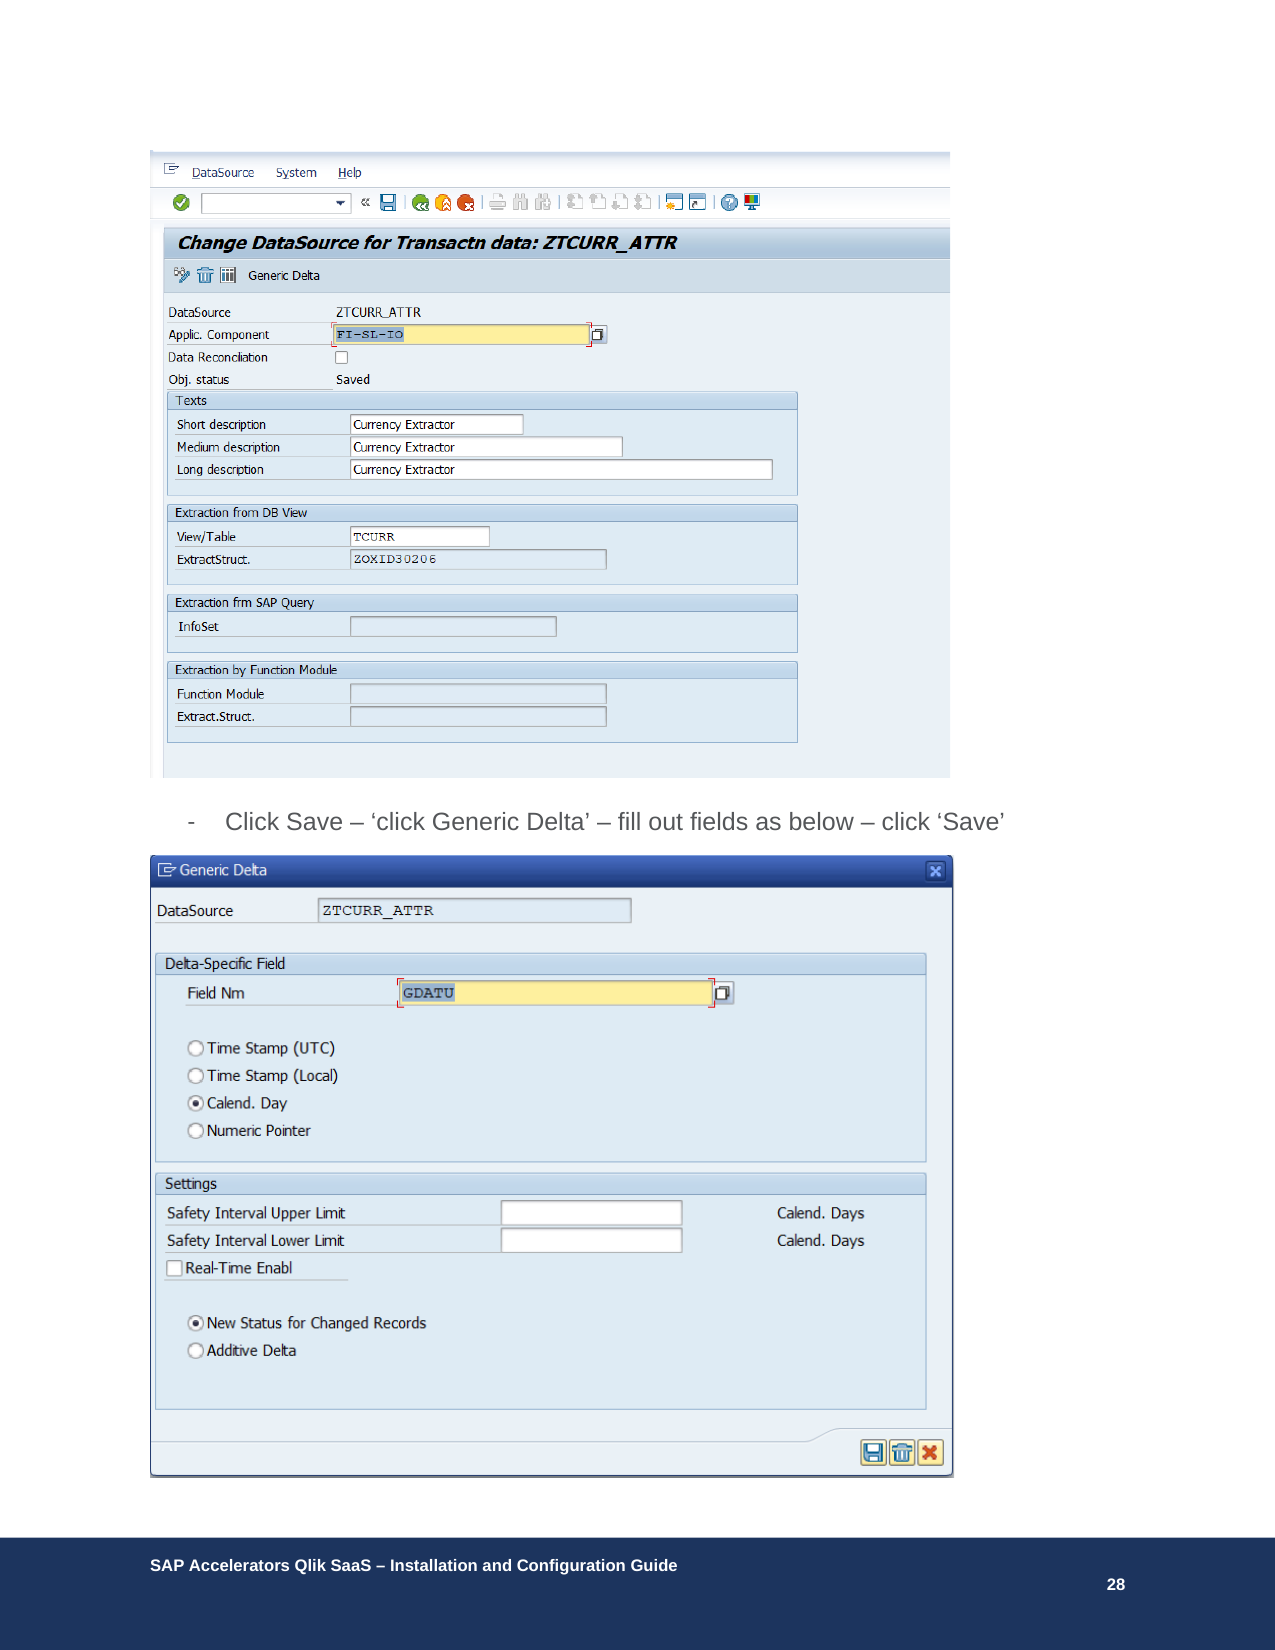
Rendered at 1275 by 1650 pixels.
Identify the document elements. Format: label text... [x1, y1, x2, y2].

picture [150, 150, 951, 778]
picture [150, 855, 955, 1478]
list Click Save – ‘click Generic Delta’ – fill out fields as below – click ‘Save’ [187, 806, 1125, 837]
